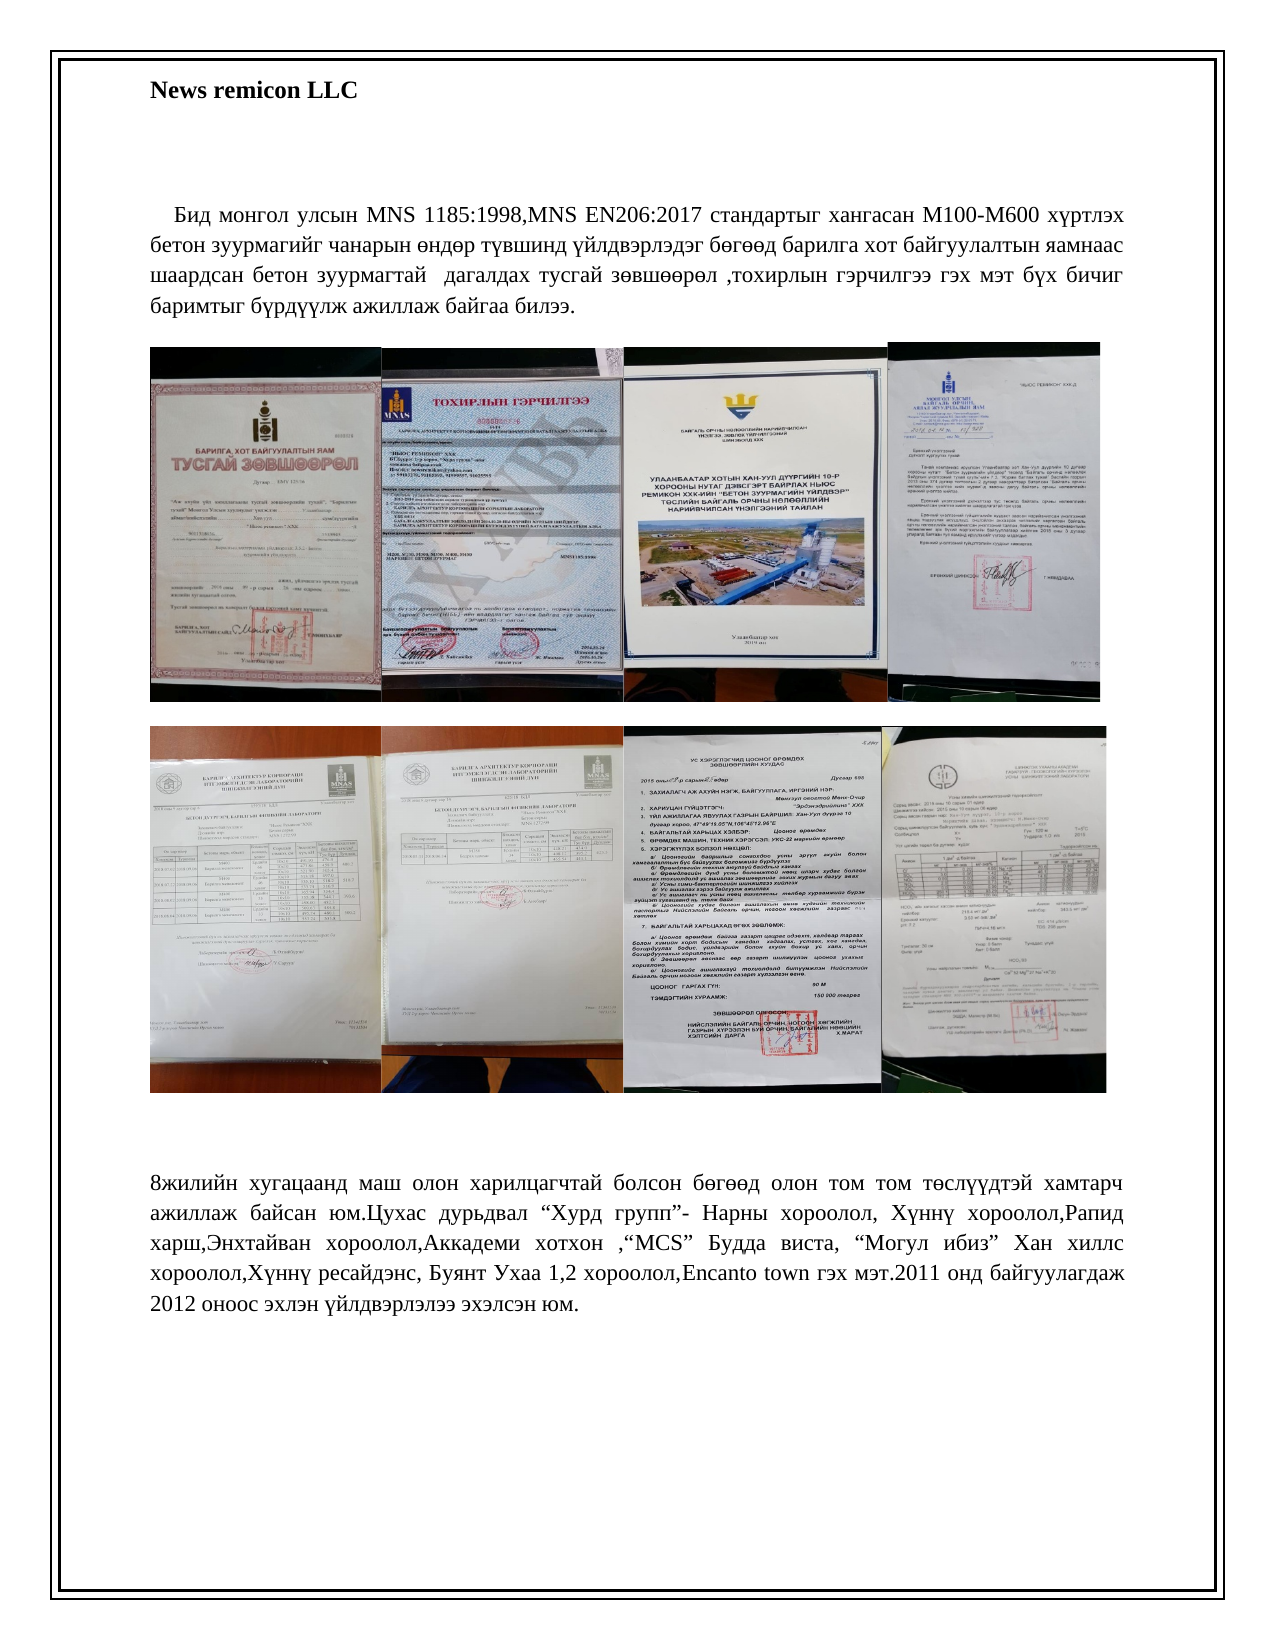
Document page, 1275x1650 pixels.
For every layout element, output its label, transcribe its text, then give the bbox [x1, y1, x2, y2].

picture [150, 726, 1107, 1093]
picture [150, 342, 1100, 702]
text Бид монгол улсын MNS 1185:1998,MNS EN206:2017 стандартыг хангасан М100-М600 хүртлэх бетон зуурмагийг чанарын өндөр түвшинд үйлдвэрлэдэг бөгөөд барилга хот байгуулалтын яамнаас шаардсан бетон зуурмагтай дагалдах тусгай зөвшөөрөл ,тохирлын гэрчилгээ гэх мэт бүх бичиг баримтыг бүрдүүлж ажиллаж байгаа билээ. [150, 201, 1125, 318]
text 8жилийн хугацаанд маш олон харилцагчтай болсон бөгөөд олон том том төслүүдтэй хамтарч ажиллаж байсан юм.Цухас дурьдвал “Хурд групп”- Нарны хороолол, Хүннү хороолол,Рапид харш,Энхтайван хороолол,Аккадеми хотхон ,“MCS” Будда виста, “Могул ибиз” Хан хиллс хороолол,Хүннү ресайдэнс, Буянт Ухаа 1,2 хороолол,Encanto town гэх мэт.2011 онд байгуулагдаж 2012 оноос эхлэн үйлдвэрлэлээ эхэлсэн юм. [150, 1169, 1125, 1316]
